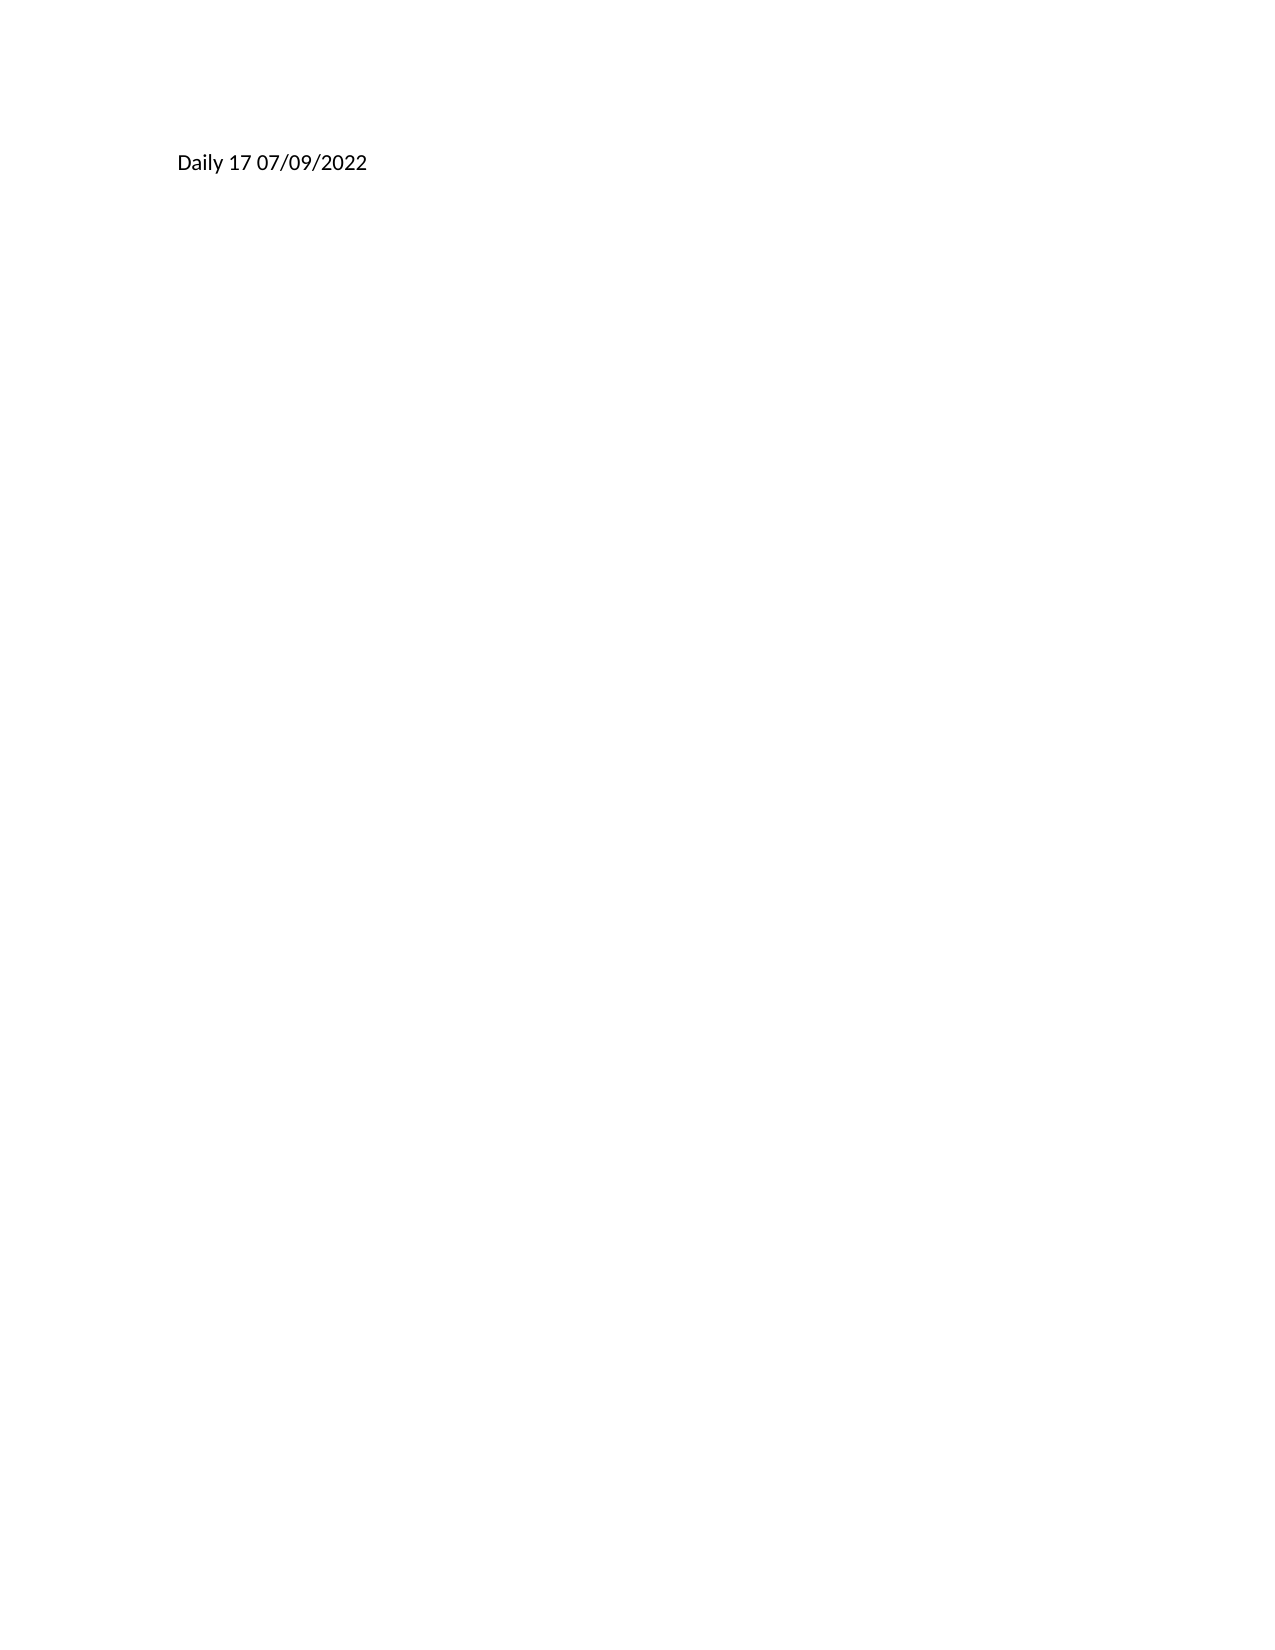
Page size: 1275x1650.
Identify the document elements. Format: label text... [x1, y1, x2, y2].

text Daily 17 07/09/2022 [177, 148, 1098, 176]
